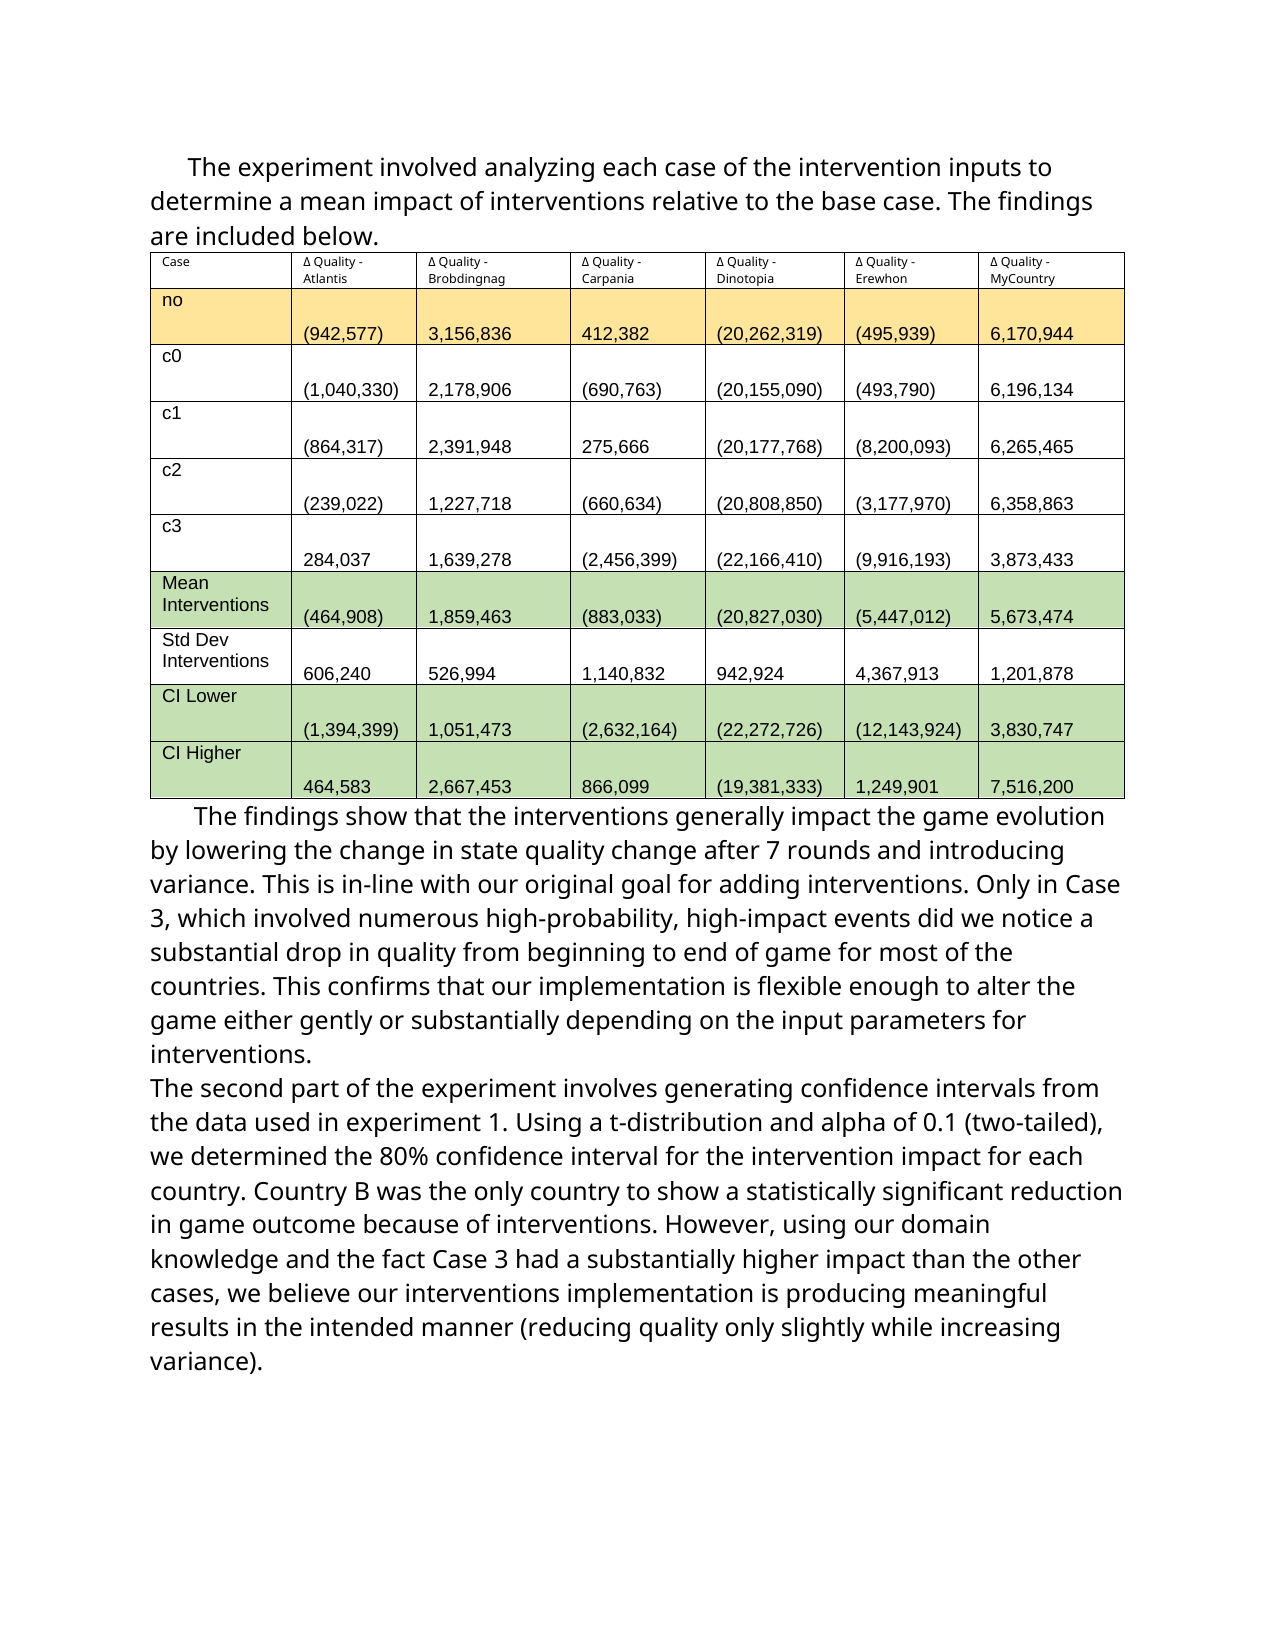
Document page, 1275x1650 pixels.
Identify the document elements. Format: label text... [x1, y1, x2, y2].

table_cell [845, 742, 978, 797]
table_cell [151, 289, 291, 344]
text The experiment involved analyzing each case of the intervention inputs to determine a mean impact of interventions relative to the base case. The findings are included below. [150, 150, 1125, 252]
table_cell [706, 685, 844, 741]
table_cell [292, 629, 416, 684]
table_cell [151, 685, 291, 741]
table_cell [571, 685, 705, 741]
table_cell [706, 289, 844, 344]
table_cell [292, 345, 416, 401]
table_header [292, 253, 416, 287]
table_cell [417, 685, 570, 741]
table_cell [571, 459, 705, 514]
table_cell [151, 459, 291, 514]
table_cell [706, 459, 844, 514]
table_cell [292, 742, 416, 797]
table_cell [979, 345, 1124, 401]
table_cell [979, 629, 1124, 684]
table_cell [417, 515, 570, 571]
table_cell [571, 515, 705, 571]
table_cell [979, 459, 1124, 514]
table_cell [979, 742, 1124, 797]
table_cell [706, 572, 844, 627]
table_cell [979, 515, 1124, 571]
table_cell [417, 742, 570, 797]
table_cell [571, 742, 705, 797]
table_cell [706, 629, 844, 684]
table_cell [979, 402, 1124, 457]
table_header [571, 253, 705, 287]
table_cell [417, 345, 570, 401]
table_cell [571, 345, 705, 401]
text The findings show that the interventions generally impact the game evolution by lowering the change in state quality change after 7 rounds and introducing variance. This is in-line with our original goal for adding interventions. Only in Case 3, which involved numerous high-probability, high-impact events did we notice a substantial drop in quality from beginning to end of game for most of the countries. This confirms that our implementation is flexible enough to alter the game either gently or substantially depending on the input parameters for interventions. [150, 799, 1125, 1071]
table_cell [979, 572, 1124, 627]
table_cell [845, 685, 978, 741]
text The second part of the experiment involves generating confidence intervals from the data used in experiment 1. Using a t-distribution and alpha of 0.1 (two-tailed), we determined the 80% confidence interval for the intervention impact for each country. Country B was the only country to show a statistically significant reduction in game outcome because of interventions. However, using our domain knowledge and the fact Case 3 had a substantially higher impact than the other cases, we believe our interventions implementation is producing meaningful results in the intended manner (reducing quality only slightly while increasing variance). [150, 1071, 1125, 1377]
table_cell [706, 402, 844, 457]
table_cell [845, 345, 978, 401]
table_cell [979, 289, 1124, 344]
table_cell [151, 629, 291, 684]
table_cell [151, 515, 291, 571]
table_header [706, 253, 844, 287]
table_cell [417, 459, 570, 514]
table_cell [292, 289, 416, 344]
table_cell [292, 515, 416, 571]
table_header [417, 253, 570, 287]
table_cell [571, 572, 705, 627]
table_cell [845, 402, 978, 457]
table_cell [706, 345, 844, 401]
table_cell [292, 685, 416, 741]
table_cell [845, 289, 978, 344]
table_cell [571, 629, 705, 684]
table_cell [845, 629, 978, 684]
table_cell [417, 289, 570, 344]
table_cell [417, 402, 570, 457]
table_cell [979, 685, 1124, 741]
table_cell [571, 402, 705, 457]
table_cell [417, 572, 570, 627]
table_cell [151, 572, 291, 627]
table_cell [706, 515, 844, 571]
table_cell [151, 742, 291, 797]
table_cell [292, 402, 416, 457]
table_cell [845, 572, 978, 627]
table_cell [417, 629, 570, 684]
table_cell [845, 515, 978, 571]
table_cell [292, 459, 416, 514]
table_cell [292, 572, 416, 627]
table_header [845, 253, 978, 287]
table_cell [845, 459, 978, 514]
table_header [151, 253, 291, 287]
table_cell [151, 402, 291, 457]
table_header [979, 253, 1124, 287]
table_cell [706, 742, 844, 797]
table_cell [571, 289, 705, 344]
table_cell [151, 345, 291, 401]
